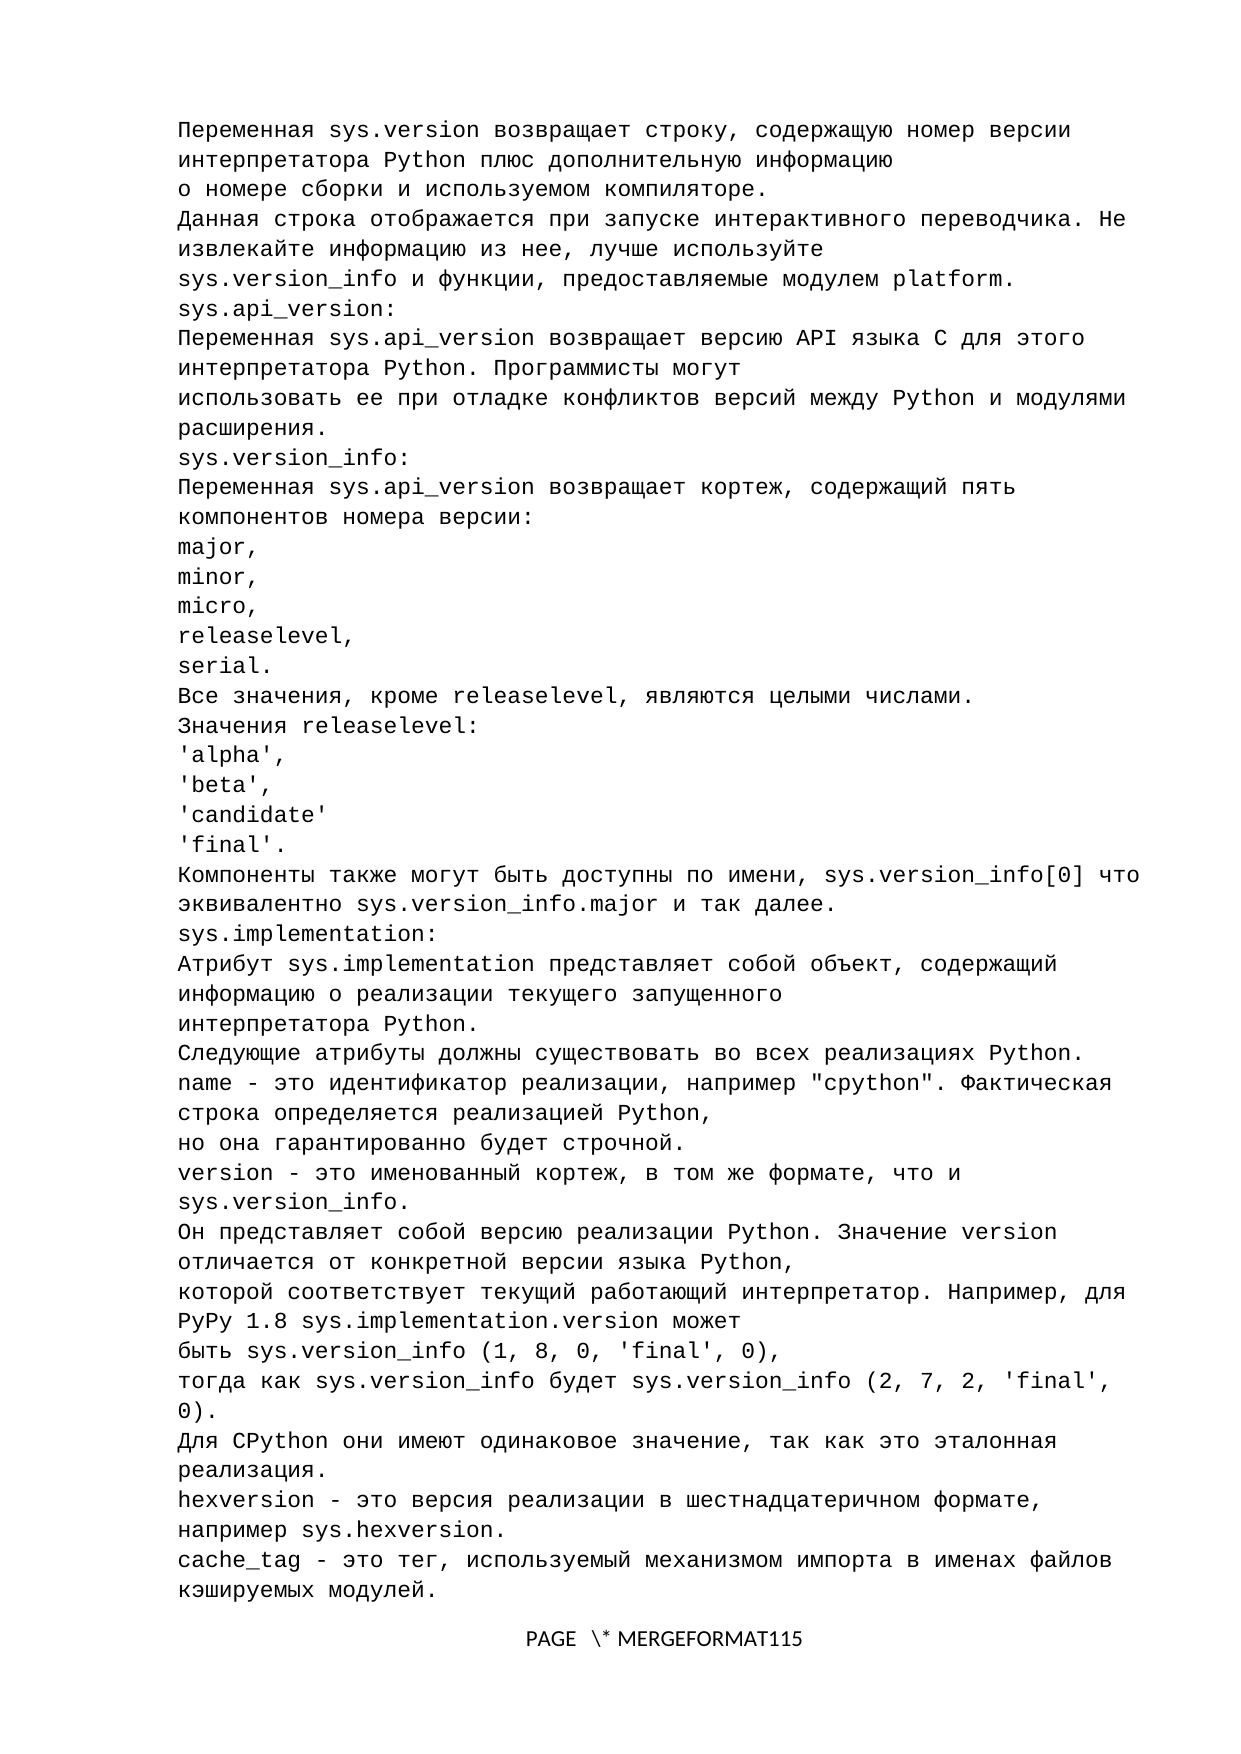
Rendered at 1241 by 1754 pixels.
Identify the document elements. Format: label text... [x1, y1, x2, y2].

text Атрибут sys.implementation представляет собой объект, содержащий информацию о реализации текущего запущенного [177, 952, 1152, 1008]
text version - это именованный кортеж, в том же формате, что и sys.version_info. [177, 1161, 1152, 1217]
text о номере сборки и используемом компиляторе. [177, 178, 1152, 204]
text sys.version_info: [177, 446, 1152, 472]
text Все значения, кроме releaselevel, являются целыми числами. [177, 684, 1152, 710]
text тогда как sys.version_info будет sys.version_info (2, 7, 2, 'final', 0). [177, 1369, 1152, 1425]
text major, [177, 535, 1152, 561]
text Переменная sys.api_version возвращает версию API языка C для этого интерпретатора Python. Программисты могут [177, 327, 1152, 382]
text использовать ее при отладке конфликтов версий между Python и модулями расширения. [177, 386, 1152, 442]
text Переменная sys.api_version возвращает кортеж, содержащий пять компонентов номера версии: [177, 476, 1152, 531]
text minor, [177, 565, 1152, 591]
text 'candidate' [177, 803, 1152, 829]
text cache_tag - это тег, используемый механизмом импорта в именах файлов кэшируемых модулей. [177, 1548, 1152, 1604]
text Компоненты также могут быть доступны по имени, sys.version_info[0] что эквивалентно sys.version_info.major и так далее. [177, 863, 1152, 919]
text 'alpha', [177, 744, 1152, 770]
text sys.implementation: [177, 922, 1152, 948]
text быть sys.version_info (1, 8, 0, 'final', 0), [177, 1339, 1152, 1366]
text 'beta', [177, 773, 1152, 799]
text micro, [177, 595, 1152, 621]
text Следующие атрибуты должны существовать во всех реализациях Python. [177, 1042, 1152, 1068]
text Для CPython они имеют одинаковое значение, так как это эталонная реализация. [177, 1429, 1152, 1485]
text releaselevel, [177, 624, 1152, 651]
text Он представляет собой версию реализации Python. Значение version отличается от конкретной версии языка Python, [177, 1220, 1152, 1276]
text Значения releaselevel: [177, 714, 1152, 740]
text Переменная sys.version возвращает строку, содержащую номер версии интерпретатора Python плюс дополнительную информацию [177, 118, 1152, 174]
text serial. [177, 654, 1152, 680]
text Данная строка отображается при запуске интерактивного переводчика. Не извлекайте информацию из нее, лучше используйте [177, 207, 1152, 263]
text 'final'. [177, 833, 1152, 859]
text sys.api_version: [177, 297, 1152, 323]
text которой соответствует текущий работающий интерпретатор. Например, для PyPy 1.8 sys.implementation.version может [177, 1280, 1152, 1336]
text sys.version_info и функции, предоставляемые модулем platform. [177, 267, 1152, 293]
text name - это идентификатор реализации, например "cpython". Фактическая строка определяется реализацией Python, [177, 1071, 1152, 1127]
text но она гарантированно будет строчной. [177, 1131, 1152, 1157]
text интерпретатора Python. [177, 1012, 1152, 1038]
text hexversion - это версия реализации в шестнадцатеричном формате, например sys.hexversion. [177, 1488, 1152, 1544]
